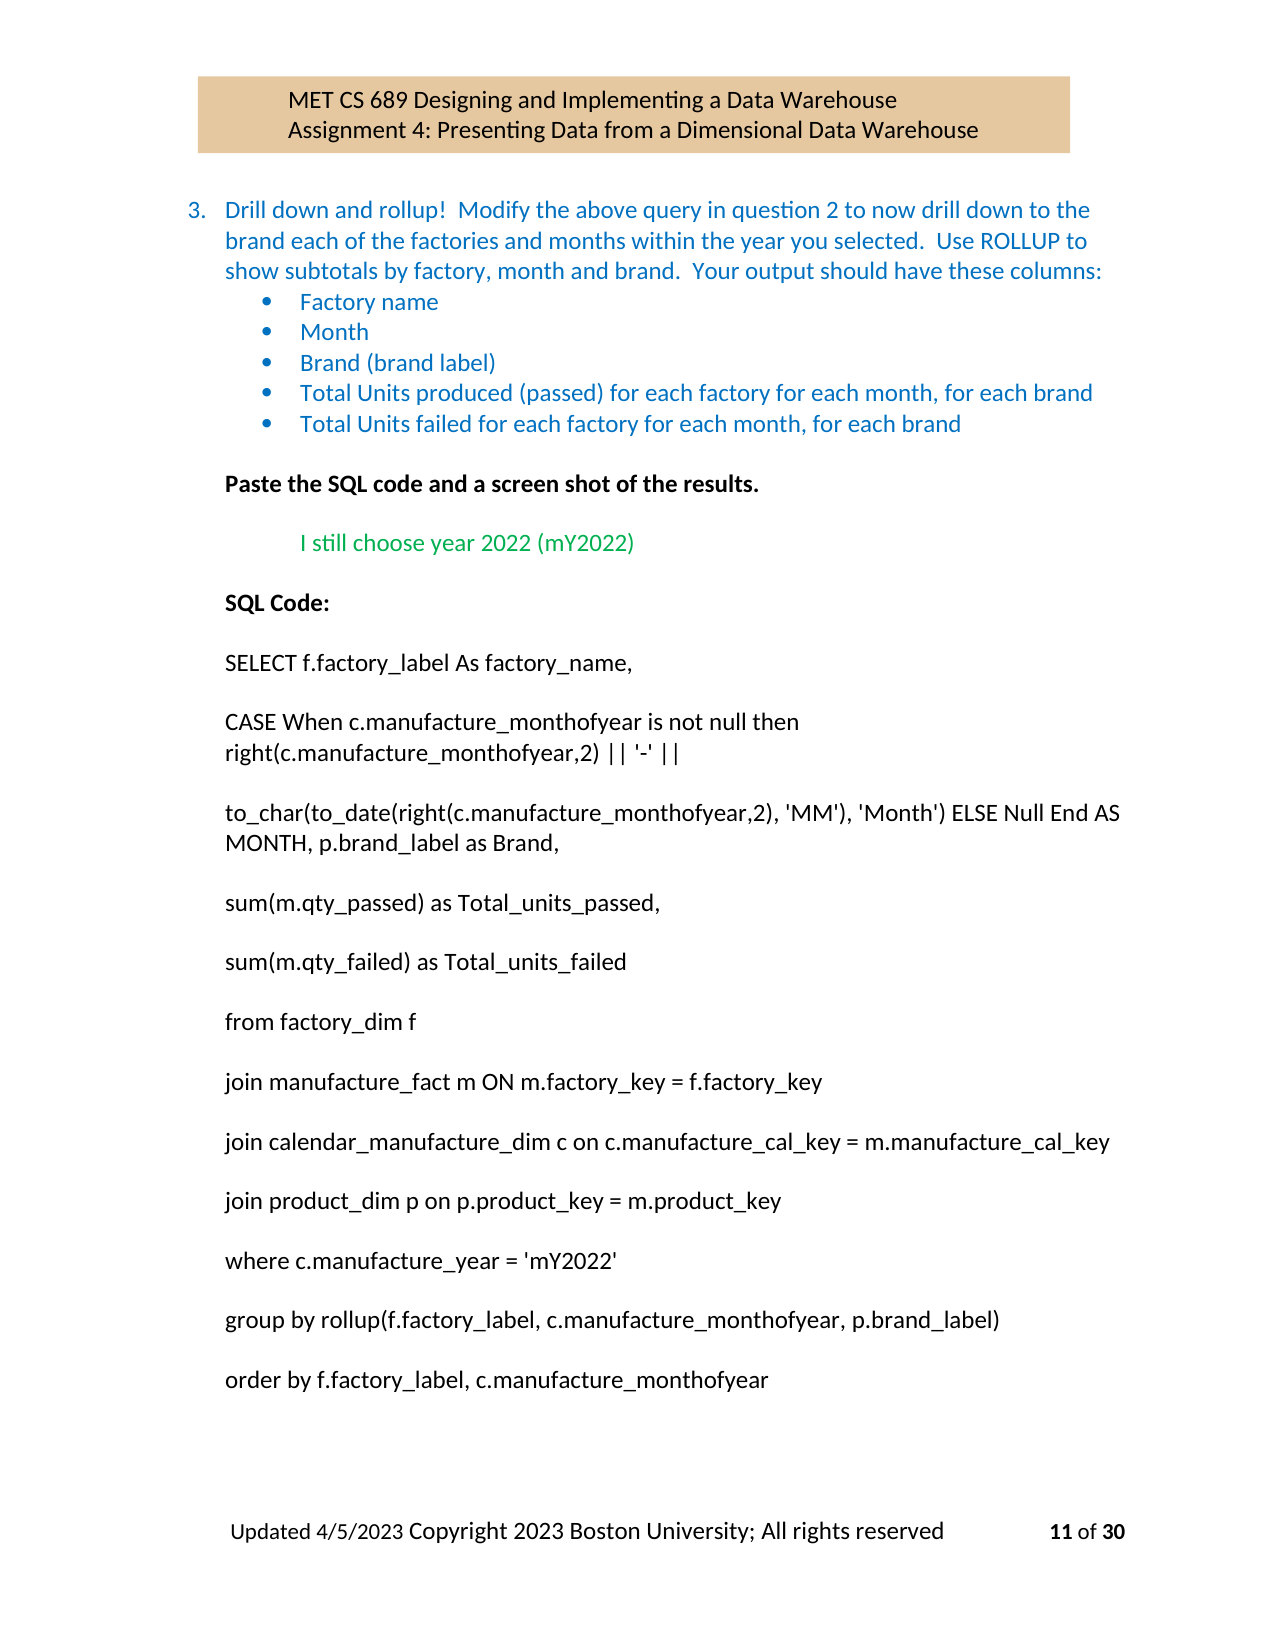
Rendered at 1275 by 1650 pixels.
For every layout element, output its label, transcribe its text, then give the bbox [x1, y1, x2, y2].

list Factory name [262, 286, 1125, 316]
text join manufacture_fact m ON m.factory_key = f.factory_key [225, 1066, 1125, 1096]
text where c.manufacture_year = 'mY2022' [225, 1245, 1125, 1276]
text sum(m.qty_failed) as Total_units_failed [225, 947, 1125, 977]
text sum(m.qty_passed) as Total_units_passed, [225, 887, 1125, 917]
text join product_dim p on p.product_key = m.product_key [225, 1185, 1125, 1216]
list Total Units produced (passed) for each factory for each month, for each brand [262, 377, 1125, 408]
text order by f.factory_label, c.manufacture_monthofyear [225, 1364, 1125, 1395]
text SQL Code: [225, 587, 1125, 618]
text CASE When c.manufacture_monthofyear is not null then right(c.manufacture_monthofyear,2) || '-' || [225, 706, 1125, 767]
text to_char(to_date(right(c.manufacture_monthofyear,2), 'MM'), 'Month') ELSE Null End AS MONTH, p.brand_label as Brand, [225, 797, 1125, 858]
list Drill down and rollup! Modify the above query in question 2 to now drill down to the brand each of the factories and months within the year you selected. Use ROLLUP to show subtotals by factory, month and brand. Your output should have these columns: [187, 194, 1125, 286]
text Paste the SQL code and a screen shot of the results. [225, 468, 1125, 498]
text SELECT f.factory_label As factory_name, [225, 647, 1125, 677]
text group by rollup(f.factory_label, c.manufacture_monthofyear, p.brand_label) [225, 1305, 1125, 1335]
text join calendar_manufacture_dim c on c.manufacture_cal_key = m.manufacture_cal_key [225, 1126, 1125, 1156]
text from factory_dim f [225, 1006, 1125, 1037]
text I still choose year 2022 (mY2022) [225, 527, 1125, 558]
list Total Units failed for each factory for each month, for each brand [262, 408, 1125, 438]
list Brand (brand label) [262, 347, 1125, 377]
list Month [262, 316, 1125, 347]
